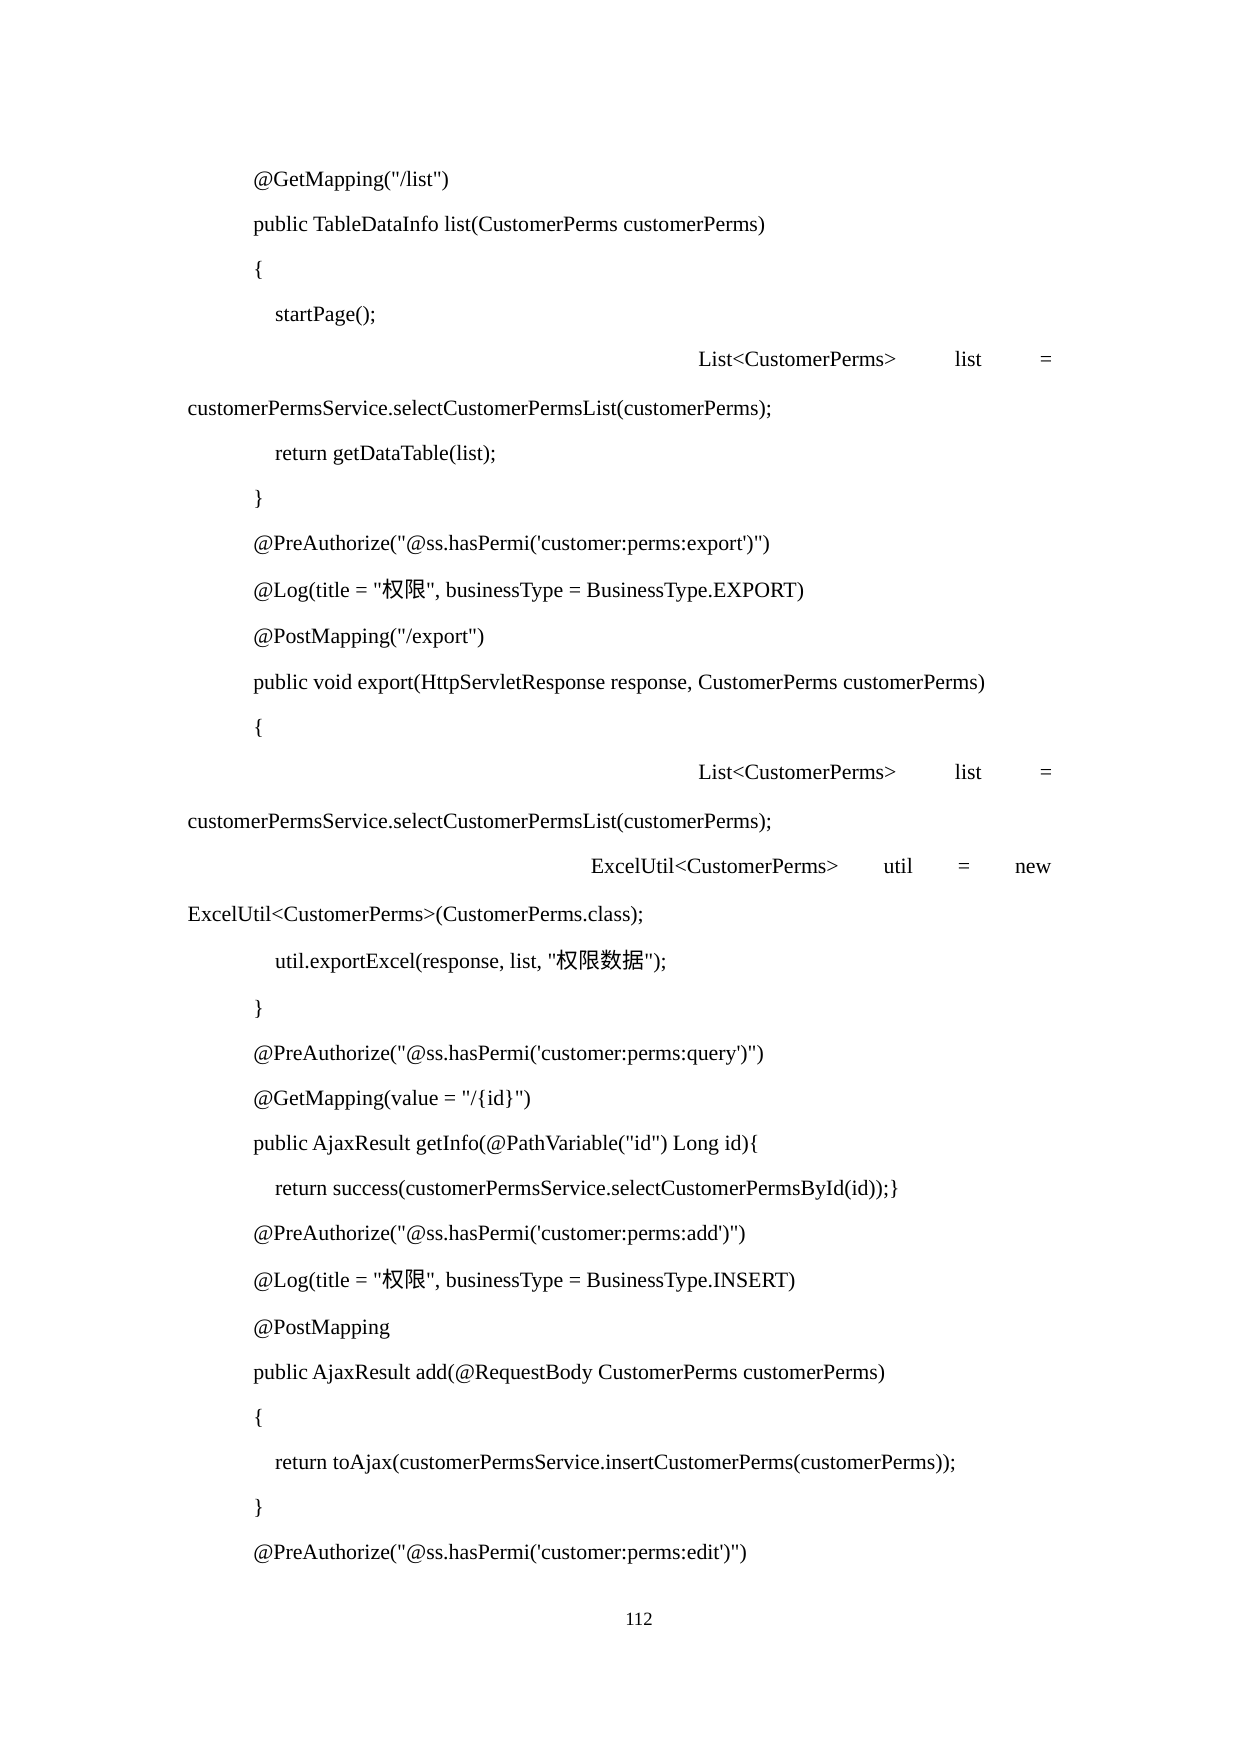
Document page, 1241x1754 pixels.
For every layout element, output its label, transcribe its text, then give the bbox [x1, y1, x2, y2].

text startPage(); [187, 297, 1053, 330]
text public AjaxResult getInfo(@PathVariable("id") Long id){ [187, 1127, 1053, 1159]
text @Log(title = "权限", businessType = BusinessType.EXPORT) [187, 572, 1053, 604]
text public void export(HttpServletResponse response, CustomerPerms customerPerms) [187, 665, 1053, 697]
text return success(customerPermsService.selectCustomerPermsById(id));} [187, 1172, 1053, 1204]
text public AjaxResult add(@RequestBody CustomerPerms customerPerms) [187, 1355, 1053, 1388]
text @PostMapping [187, 1310, 1053, 1343]
text @PreAuthorize("@ss.hasPermi('customer:perms:query')") [187, 1036, 1053, 1069]
text @GetMapping(value = "/{id}") [187, 1081, 1053, 1114]
text @Log(title = "权限", businessType = BusinessType.INSERT) [187, 1262, 1053, 1294]
text return getDataTable(list); [187, 436, 1053, 469]
text { [187, 1400, 1053, 1433]
text ExcelUtil<CustomerPerms> util = new ExcelUtil<CustomerPerms>(CustomerPerms.class); [187, 849, 1053, 930]
text @GetMapping("/list") [187, 162, 1053, 194]
text @PostMapping("/export") [187, 620, 1053, 652]
text @PreAuthorize("@ss.hasPermi('customer:perms:add')") [187, 1217, 1053, 1249]
text List<CustomerPerms> list = customerPermsService.selectCustomerPermsList(customerPerms); [187, 755, 1053, 836]
text { [187, 710, 1053, 743]
text } [187, 481, 1053, 514]
text List<CustomerPerms> list = customerPermsService.selectCustomerPermsList(customerPerms); [187, 342, 1053, 424]
text { [187, 252, 1053, 285]
text public TableDataInfo list(CustomerPerms customerPerms) [187, 207, 1053, 239]
text } [187, 991, 1053, 1024]
text } [187, 1491, 1053, 1523]
text @PreAuthorize("@ss.hasPermi('customer:perms:edit')") [187, 1536, 1053, 1568]
text return toAjax(customerPermsService.insertCustomerPerms(customerPerms)); [187, 1446, 1053, 1478]
text util.exportExcel(response, list, "权限数据"); [187, 943, 1053, 975]
text @PreAuthorize("@ss.hasPermi('customer:perms:export')") [187, 526, 1053, 559]
